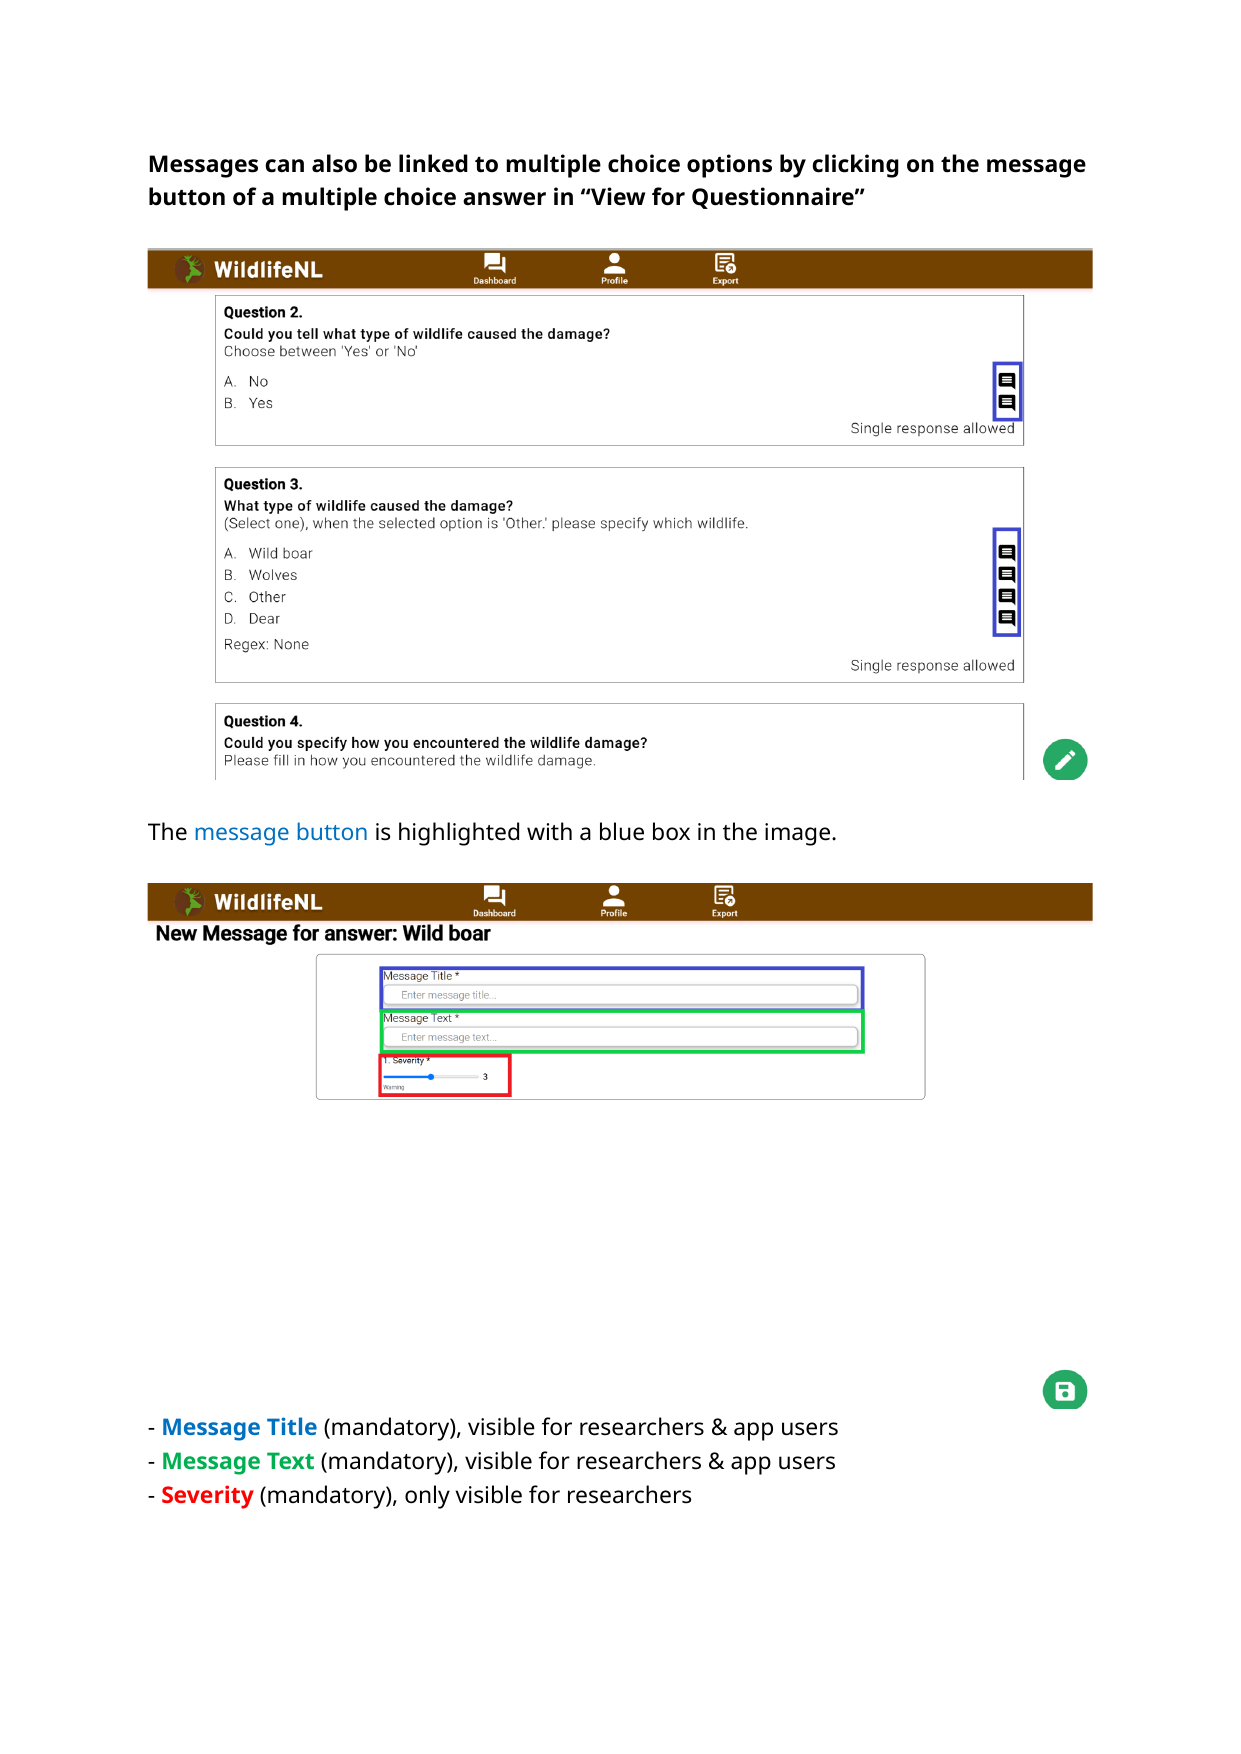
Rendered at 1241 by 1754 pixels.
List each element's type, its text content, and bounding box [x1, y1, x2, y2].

text Messages can also be linked to multiple choice options by clicking on the message button of a multiple choice answer in “View for Questionnaire” The message button is highlighted with a blue box in the image. - Message Title (mandatory), visible for researchers & app users - Message Text (mandatory), visible for researchers & app users - Severity (mandatory), only visible for researchers [148, 780, 1093, 883]
picture [147, 248, 1093, 780]
text Messages can also be linked to multiple choice options by clicking on the message button of a multiple choice answer in “View for Questionnaire” The message button is highlighted with a blue box in the image. - Message Title (mandatory), visible for researchers & app users - Message Text (mandatory), visible for researchers & app users - Severity (mandatory), only visible for researchers [148, 148, 1093, 248]
text Messages can also be linked to multiple choice options by clicking on the message button of a multiple choice answer in “View for Questionnaire” The message button is highlighted with a blue box in the image. - Message Title (mandatory), visible for researchers & app users - Message Text (mandatory), visible for researchers & app users - Severity (mandatory), only visible for researchers [148, 1409, 1093, 1544]
picture [147, 883, 1093, 1409]
